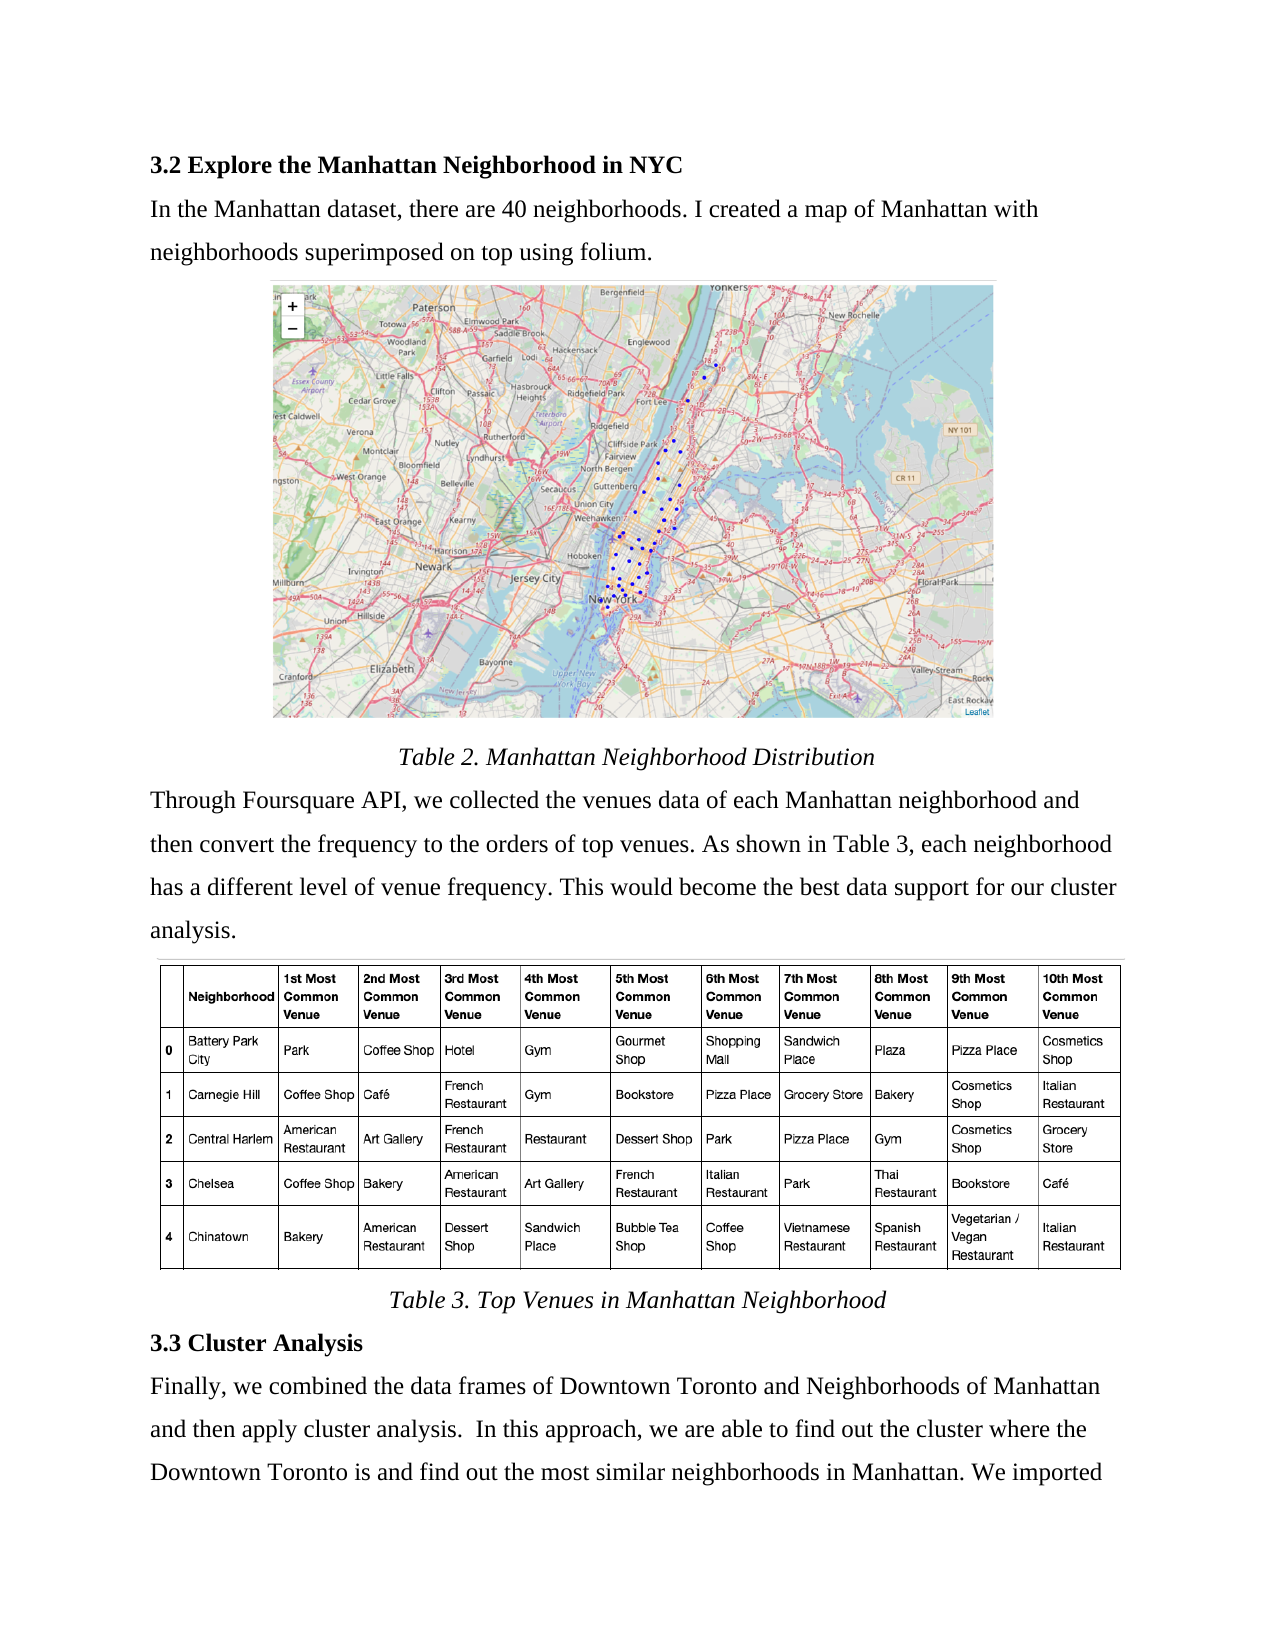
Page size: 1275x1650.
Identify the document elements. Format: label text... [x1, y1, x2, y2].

picture [266, 280, 1009, 728]
text Table 3. Top Venues in Manhattan Neighborhood [150, 1285, 1125, 1314]
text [150, 1371, 1125, 1486]
picture [150, 958, 1125, 1270]
text In the Manhattan dataset, there are 40 neighborhoods. I created a map of Manhattan with neighborhoods superimposed on top using folium. [150, 194, 1125, 266]
text Through Foursquare API, we collected the venues data of each Manhattan neighborhood and then convert the frequency to the orders of top venues. As shown in Table 3, each neighborhood has a different level of venue frequency. This would become the best data support for our cluster analysis. [150, 786, 1125, 944]
text 3.2 Explore the Manhattan Neighborhood in NYC [150, 150, 1125, 179]
text 3.3 Cluster Analysis [150, 1328, 1125, 1357]
text Table 2. Manhattan Neighborhood Distribution [150, 742, 1125, 771]
